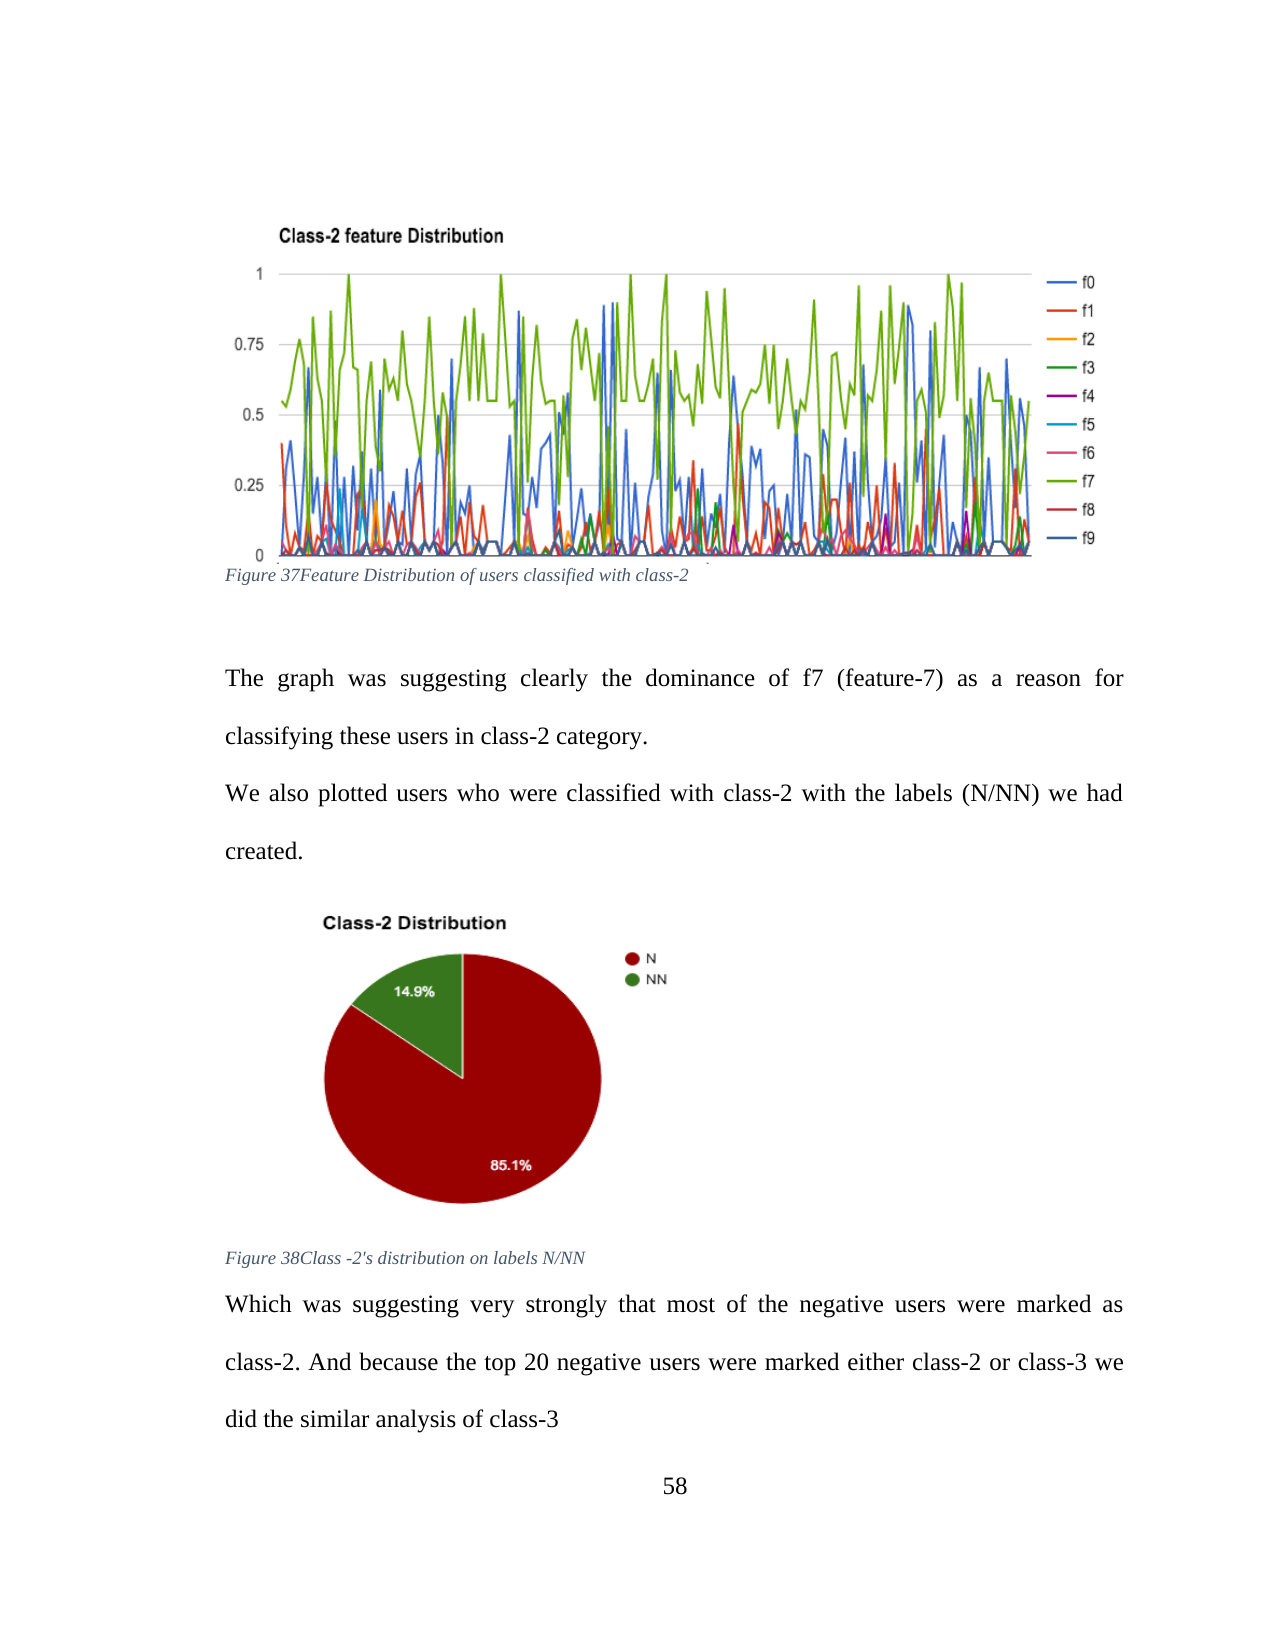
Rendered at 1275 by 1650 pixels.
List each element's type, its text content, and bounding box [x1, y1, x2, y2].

picture [225, 207, 1134, 564]
text The graph was suggesting clearly the dominance of f7 (feature-7) as a reason for classifying these users in class-2 category. [225, 663, 1125, 750]
text We also plotted users who were classified with class-2 with the labels (N/NN) we had created. [225, 778, 1125, 865]
text Which was suggesting very strongly that most of the negative users were marked as class-2. And because the top 20 negative users were marked either class-2 or class-3 we did the similar analysis of class-3 [225, 1289, 1125, 1433]
picture [225, 893, 796, 1247]
